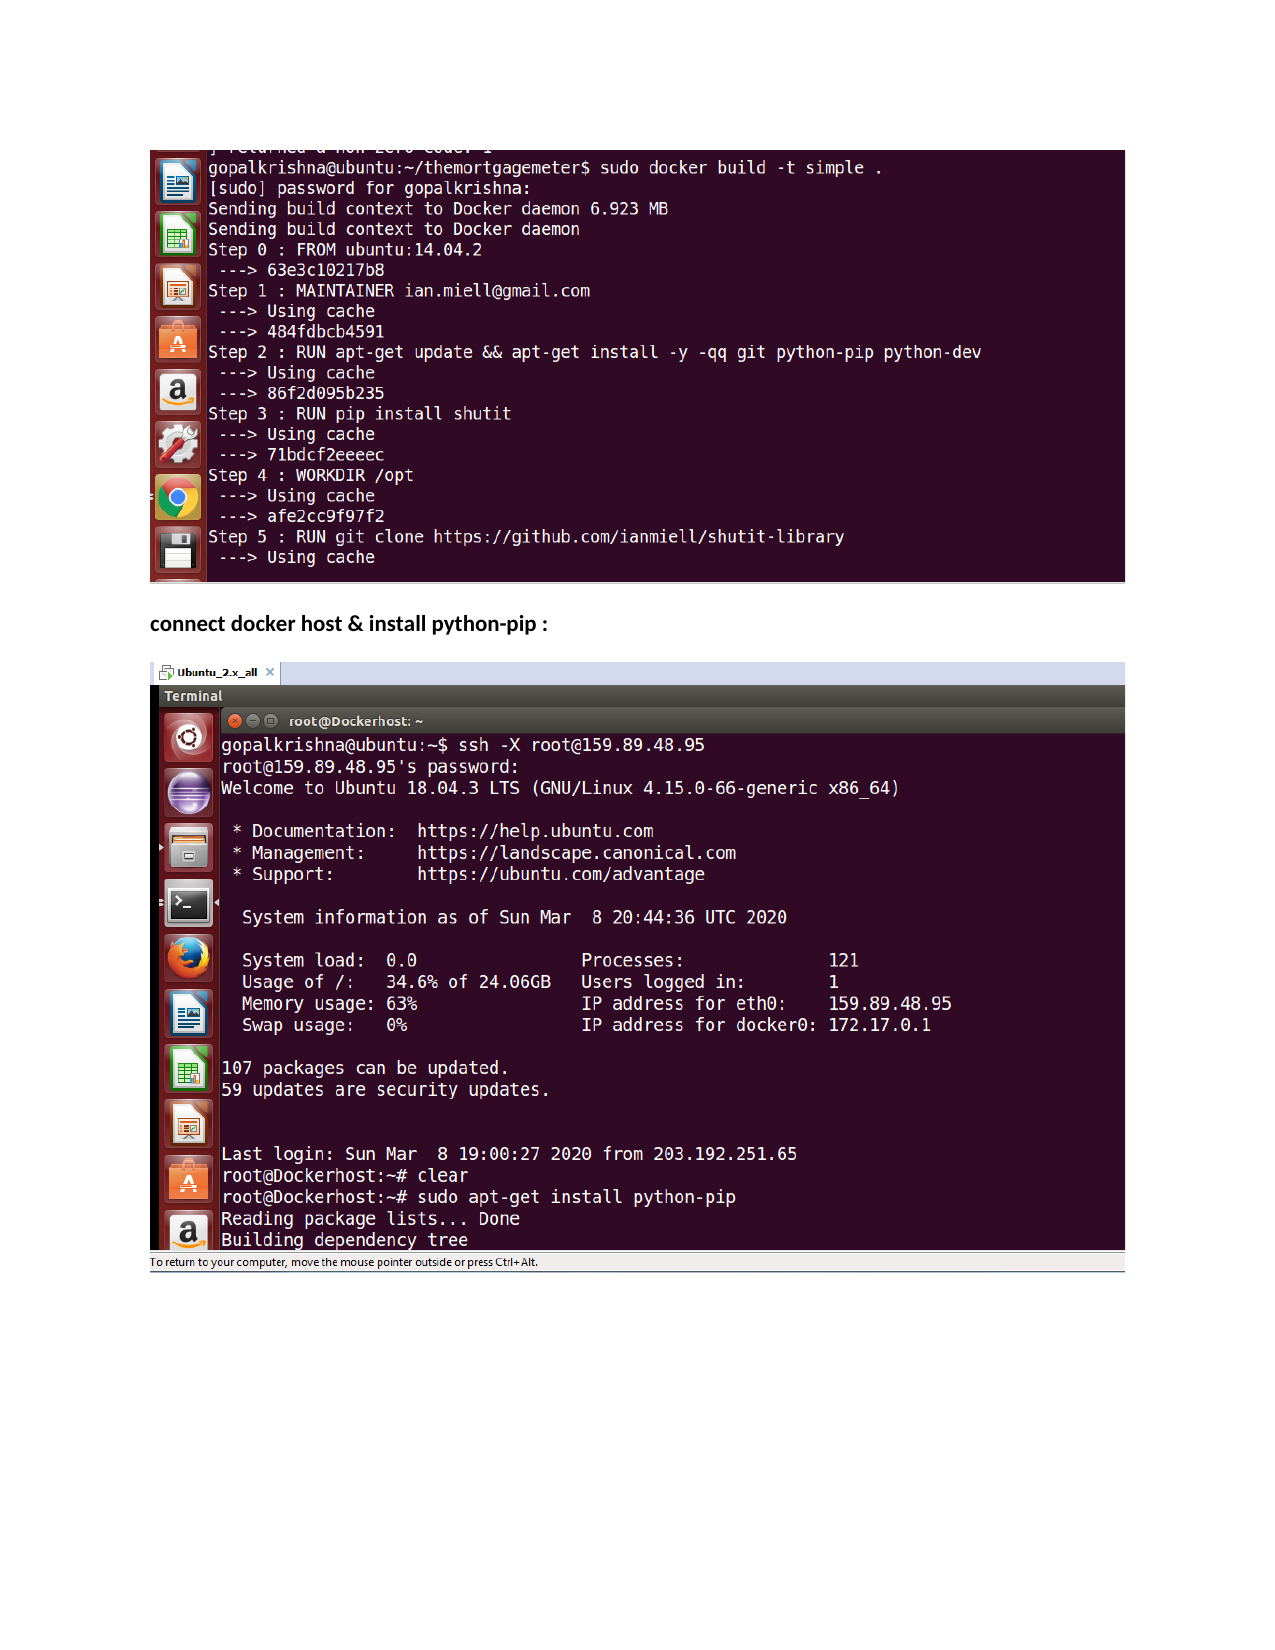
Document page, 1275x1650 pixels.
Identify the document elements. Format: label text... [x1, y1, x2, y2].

picture [150, 150, 1125, 584]
picture [150, 662, 1125, 1273]
text connect docker host & install python-pip : [150, 609, 1125, 637]
